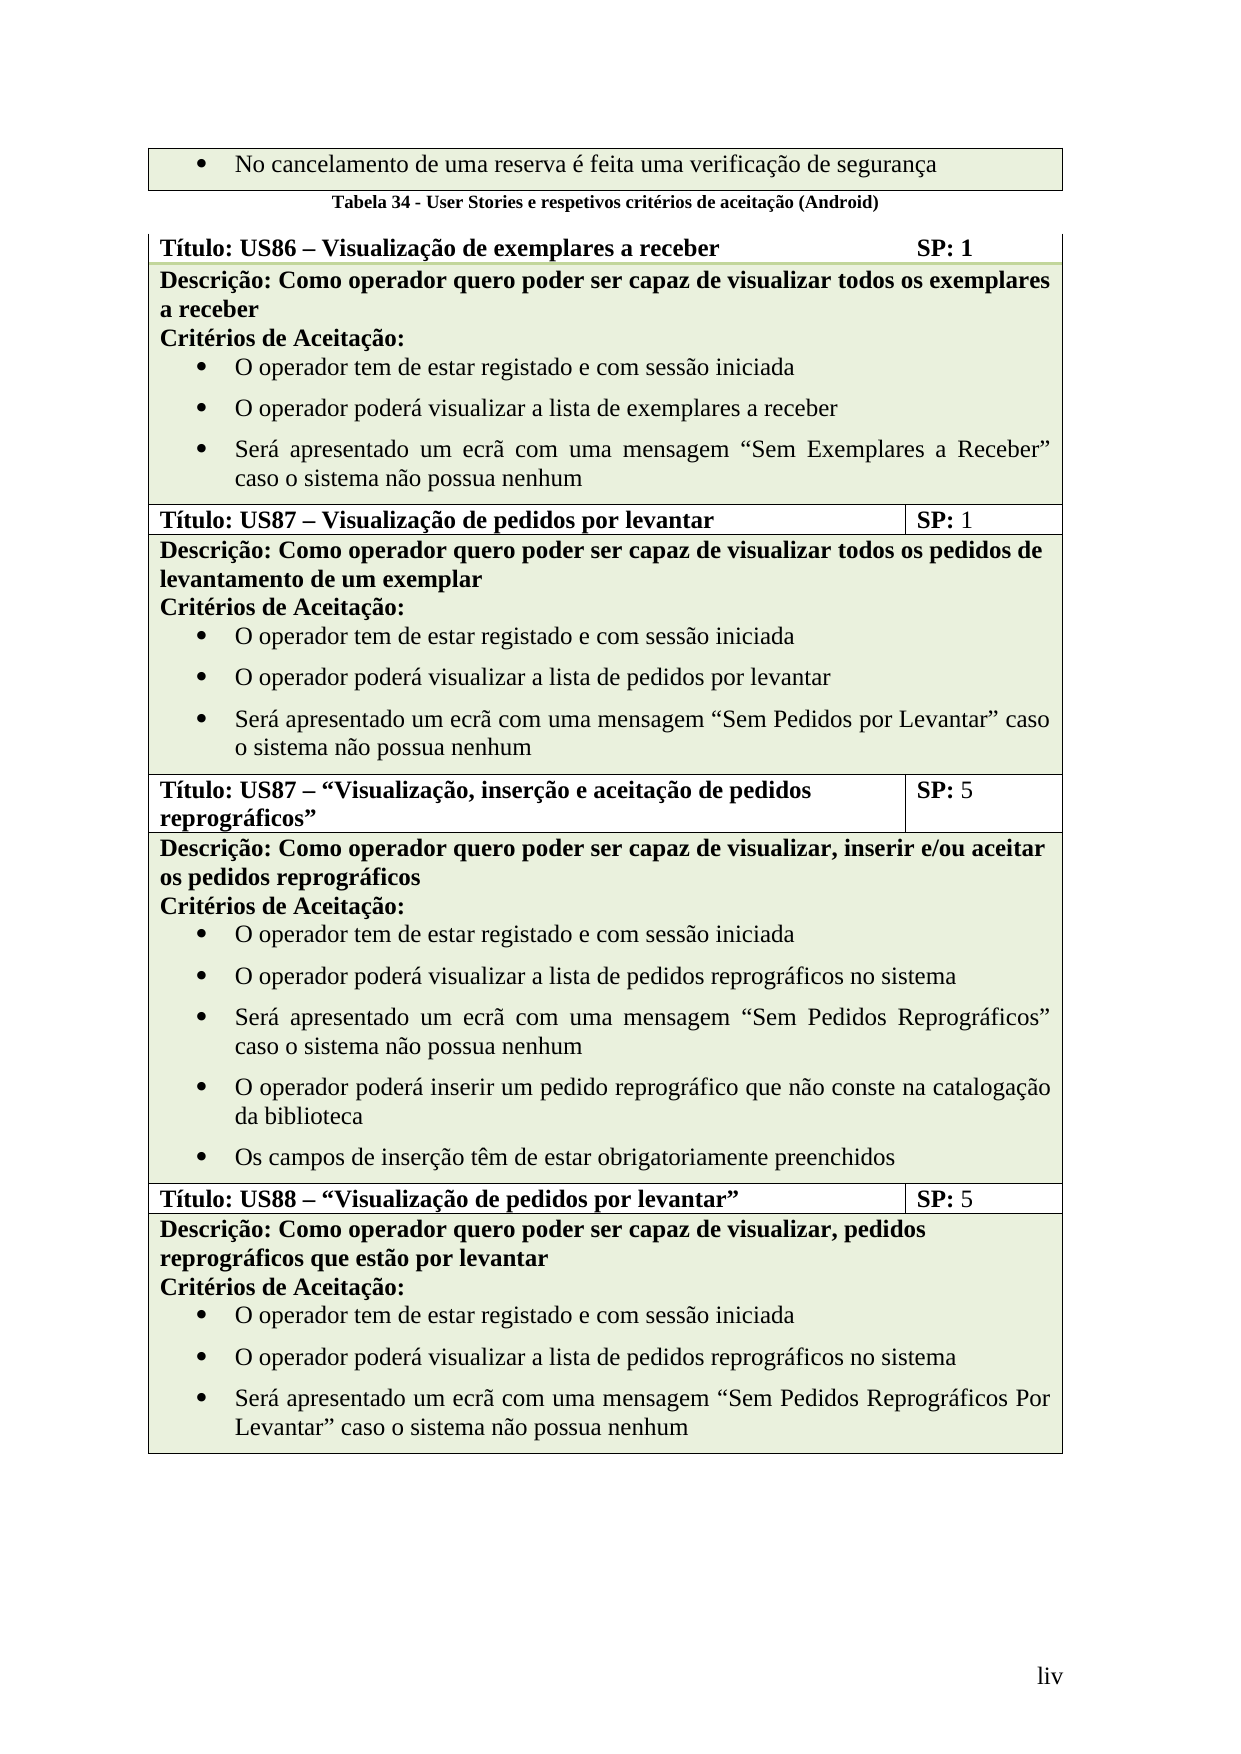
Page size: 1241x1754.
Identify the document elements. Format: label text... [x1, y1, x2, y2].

table_cell SP: 5 [906, 775, 1062, 832]
text Tabela 34 - User Stories e respetivos critérios de aceitação (Android) [148, 191, 1063, 213]
table_header SP: 1 [905, 234, 1062, 262]
table_cell Título: US87 – “Visualização, inserção e aceitação de pedidos reprográficos” [149, 775, 905, 832]
table_cell Descrição: Como operador quero poder ser capaz de visualizar todos os exemplares a receber Critérios de Aceitação: O operador tem de estar registado e com sessão iniciada O operador poderá visualizar a lista de exemplares a receber Será apresentado um ecrã com uma mensagem “Sem Exemplares a Receber” caso o sistema não possua nenhum [149, 265, 1062, 504]
table_cell Título: US88 – “Visualização de pedidos por levantar” [149, 1184, 905, 1213]
table_cell Descrição: Como operador quero poder ser capaz de visualizar, inserir e/ou aceitar os pedidos reprográficos Critérios de Aceitação: O operador tem de estar registado e com sessão iniciada O operador poderá visualizar a lista de pedidos reprográficos no sistema Será apresentado um ecrã com uma mensagem “Sem Pedidos Reprográficos” caso o sistema não possua nenhum O operador poderá inserir um pedido reprográfico que não conste na catalogação da biblioteca Os campos de inserção têm de estar obrigatoriamente preenchidos [149, 833, 1062, 1183]
table_header Título: US86 – Visualização de exemplares a receber [149, 234, 905, 262]
table_cell SP: 1 [906, 505, 1062, 534]
table_cell Descrição: Como operador quero poder ser capaz de visualizar, pedidos reprográficos que estão por levantar Critérios de Aceitação: O operador tem de estar registado e com sessão iniciada O operador poderá visualizar a lista de pedidos reprográficos no sistema Será apresentado um ecrã com uma mensagem “Sem Pedidos Reprográficos Por Levantar” caso o sistema não possua nenhum [149, 1214, 1062, 1453]
table_cell SP: 5 [906, 1184, 1062, 1213]
table_cell Descrição: Como operador quero poder ser capaz de visualizar todos os pedidos de levantamento de um exemplar Critérios de Aceitação: O operador tem de estar registado e com sessão iniciada O operador poderá visualizar a lista de pedidos por levantar Será apresentado um ecrã com uma mensagem “Sem Pedidos por Levantar” caso o sistema não possua nenhum [149, 535, 1062, 774]
table_cell Título: US87 – Visualização de pedidos por levantar [149, 505, 905, 534]
